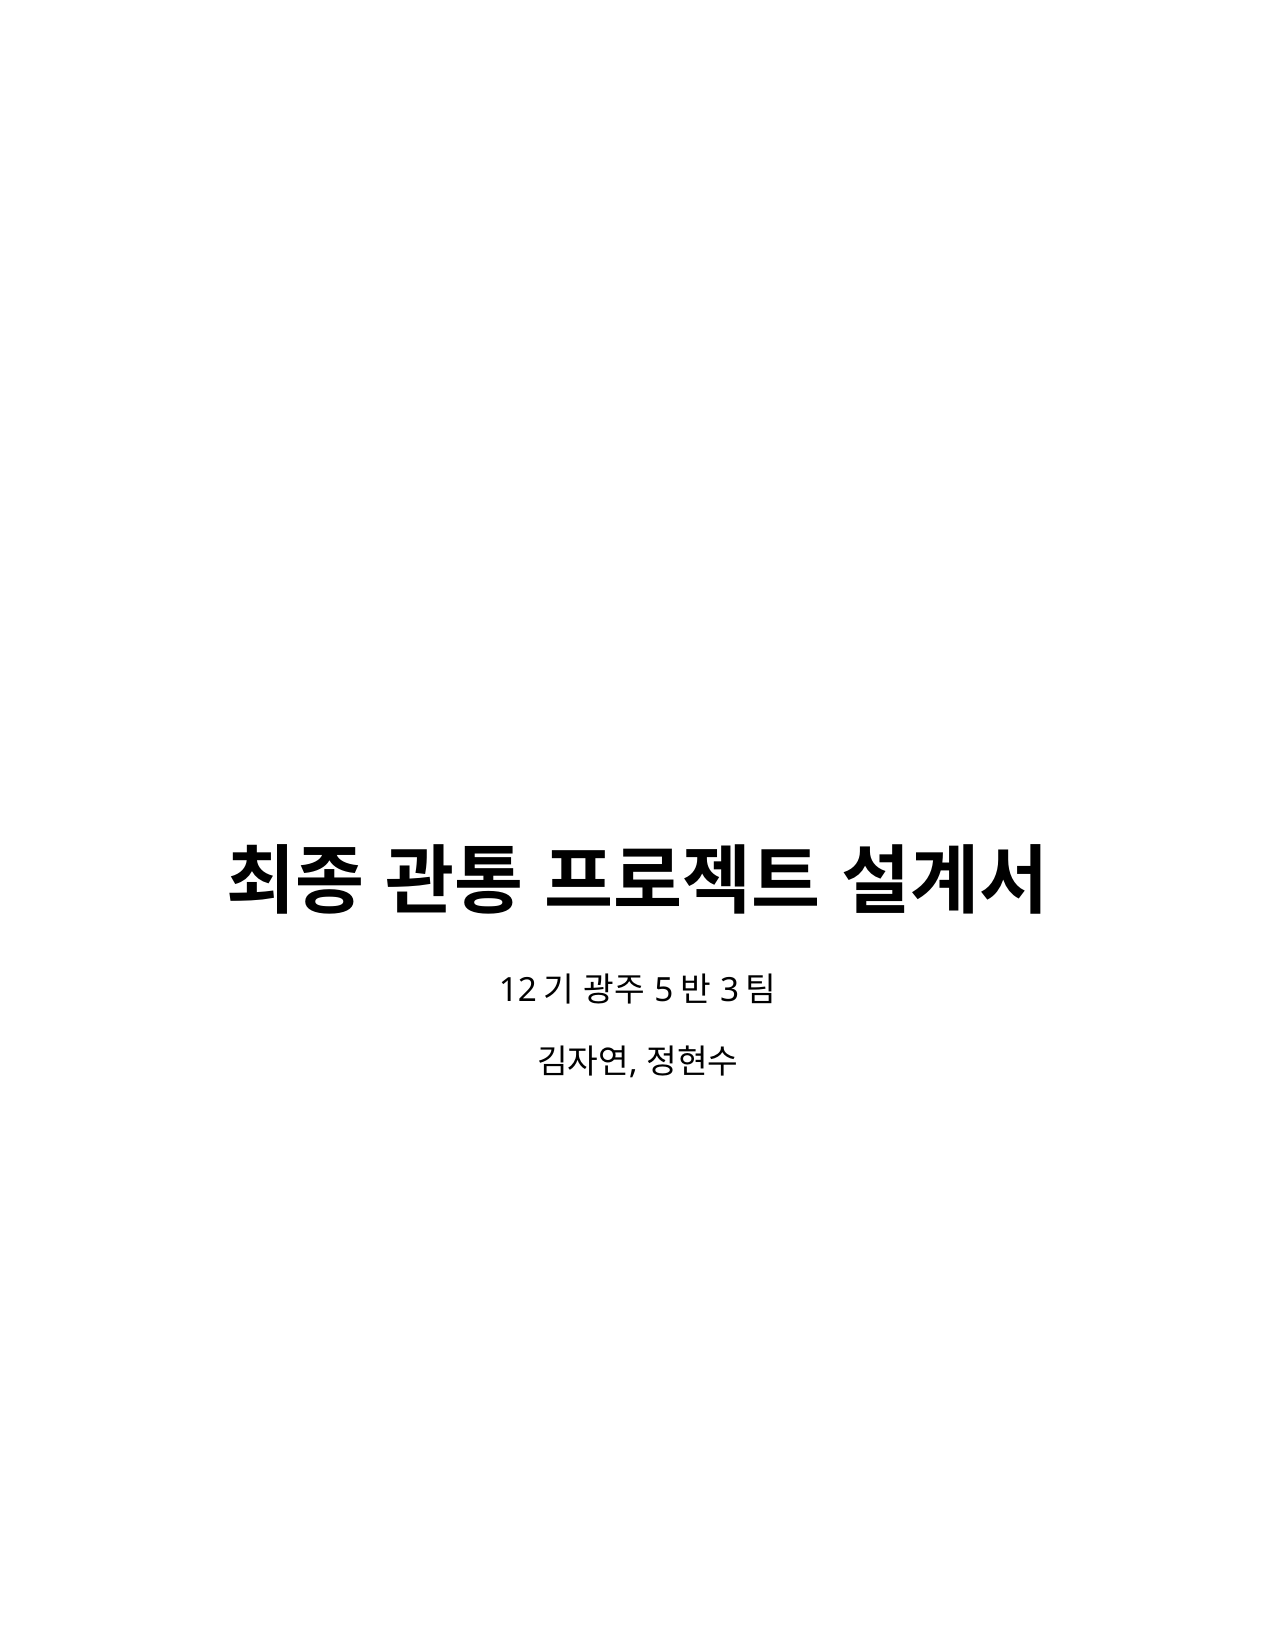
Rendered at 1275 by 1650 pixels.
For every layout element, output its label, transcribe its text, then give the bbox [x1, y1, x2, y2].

text 김자연, 정현수 [150, 1035, 1125, 1083]
text 최종 관통 프로젝트 설계서 [150, 821, 1125, 929]
text 12기 광주 5반 3팀 [150, 962, 1125, 1011]
